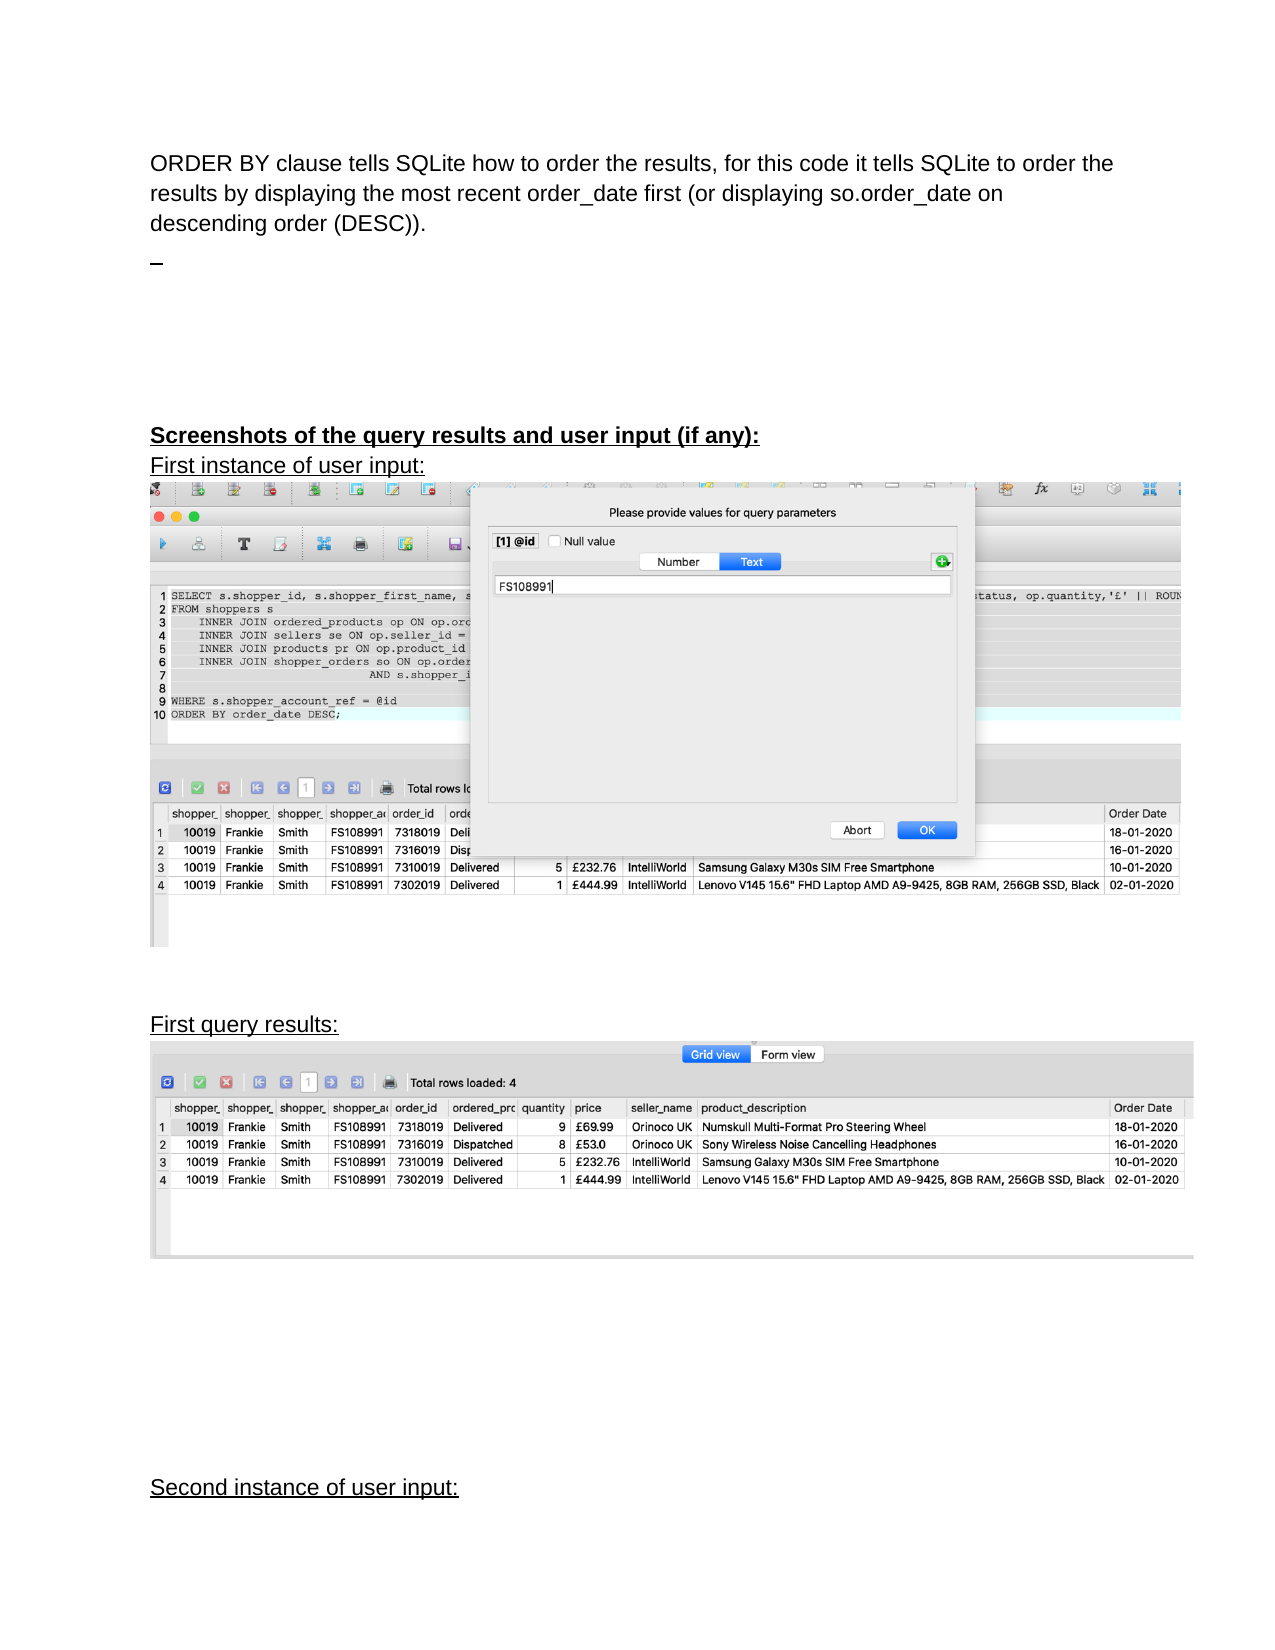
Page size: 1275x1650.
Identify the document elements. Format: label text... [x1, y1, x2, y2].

text Screenshots of the query results and user input (if any): [150, 422, 1125, 448]
picture [150, 1041, 1194, 1259]
text First query results: [150, 1011, 1125, 1037]
picture [150, 482, 1181, 947]
text First instance of user input: [150, 452, 1125, 478]
text Second instance of user input: [150, 1473, 1125, 1500]
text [150, 150, 1125, 237]
